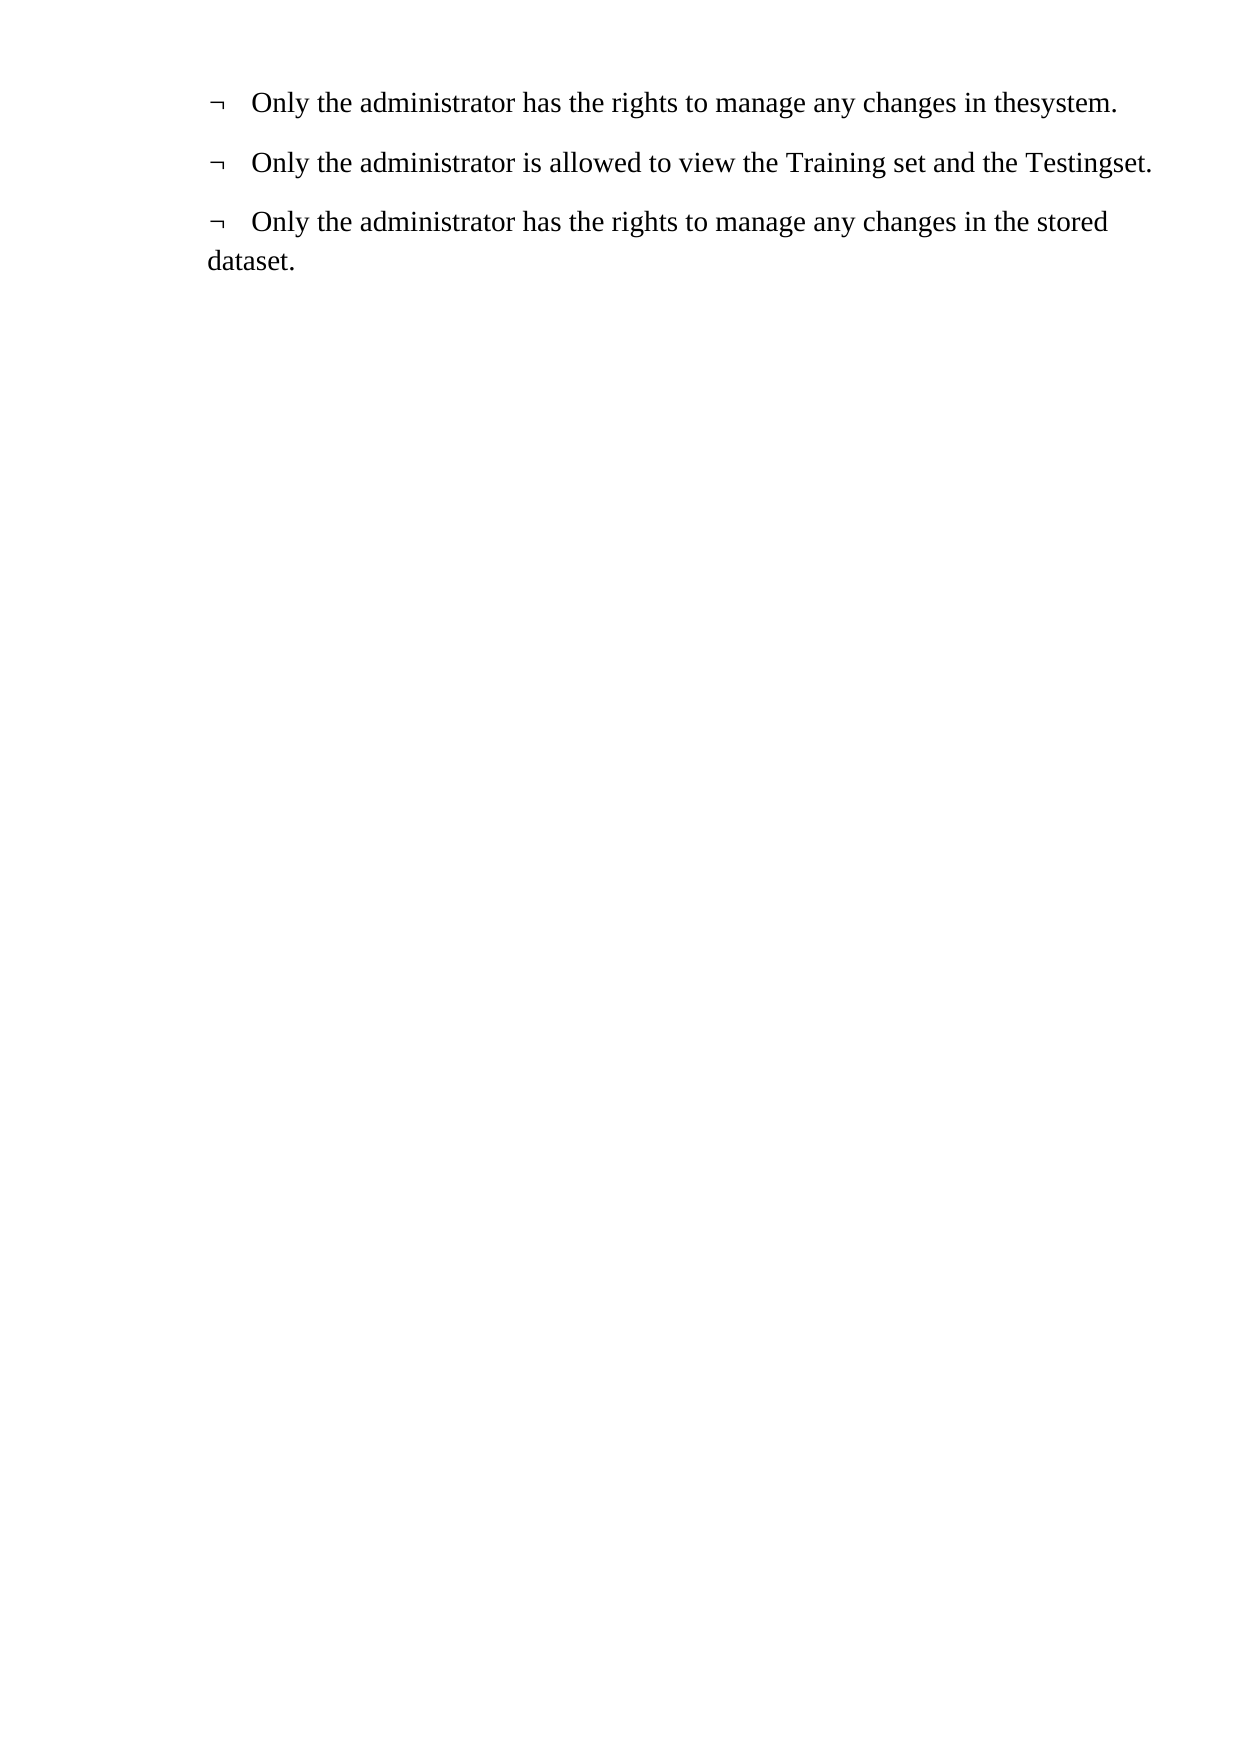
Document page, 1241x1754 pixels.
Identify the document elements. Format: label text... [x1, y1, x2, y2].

text ¬ Only the administrator has the rights to manage any changes in the stored dataset. [207, 204, 1198, 276]
text ¬ Only the administrator has the rights to manage any changes in thesystem. [207, 85, 1198, 119]
text ¬ Only the administrator is allowed to view the Training set and the Testingset. [207, 145, 1198, 178]
